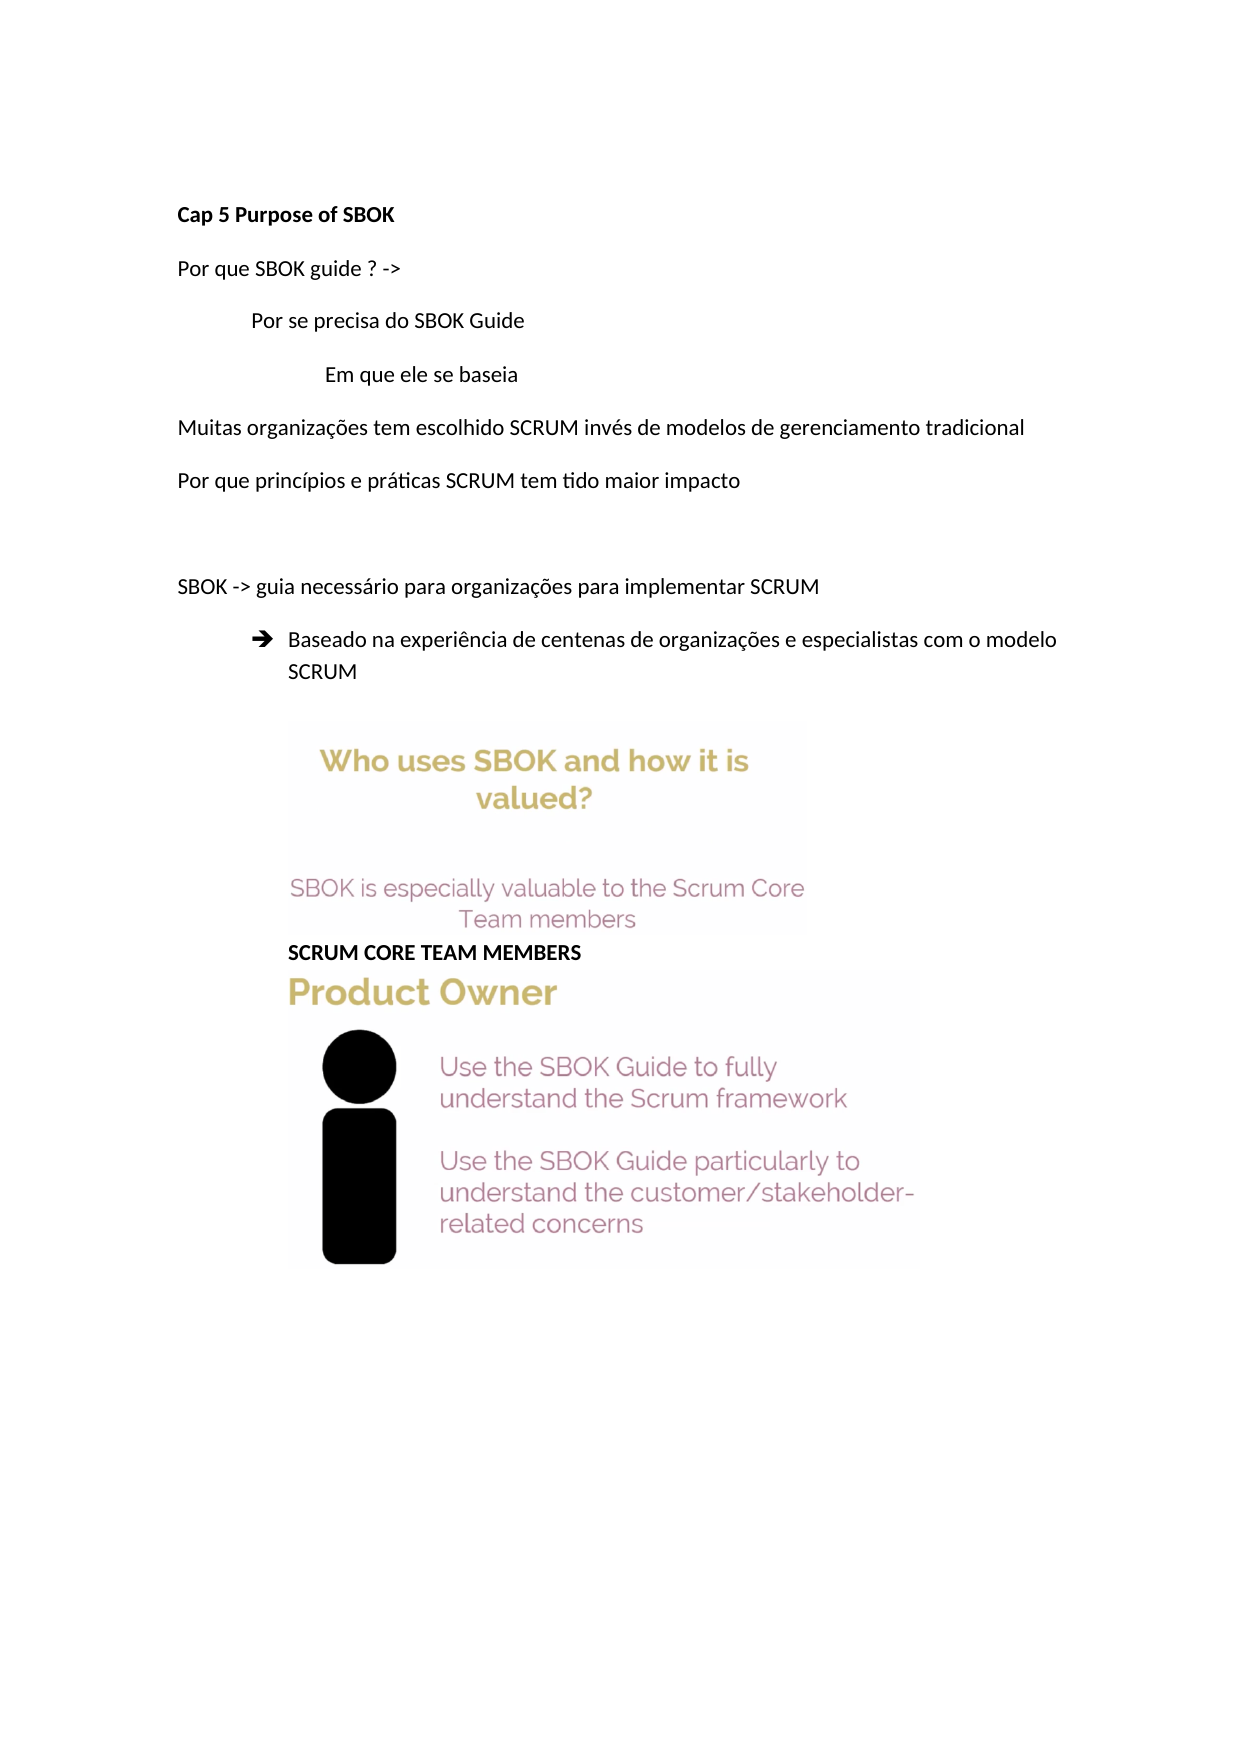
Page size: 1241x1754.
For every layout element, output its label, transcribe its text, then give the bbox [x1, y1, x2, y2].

list Baseado na experiência de centenas de organizações e especialistas com o modelo SCRUM [250, 625, 1063, 685]
text Muitas organizações tem escolhido SCRUM invés de modelos de gerenciamento tradicional [177, 413, 1063, 441]
text Cap 5 Purpose of SBOK [177, 201, 1063, 229]
picture [287, 970, 921, 1269]
picture [287, 721, 808, 935]
text Por se precisa do SBOK Guide [177, 307, 1063, 335]
text SBOK -> guia necessário para organizações para implementar SCRUM [177, 572, 1063, 600]
text Em que ele se baseia [177, 360, 1063, 388]
text Por que princípios e práticas SCRUM tem tido maior impacto [177, 466, 1063, 494]
list SCRUM CORE TEAM MEMBERS [288, 938, 1063, 966]
text Por que SBOK guide ? -> [177, 254, 1063, 282]
